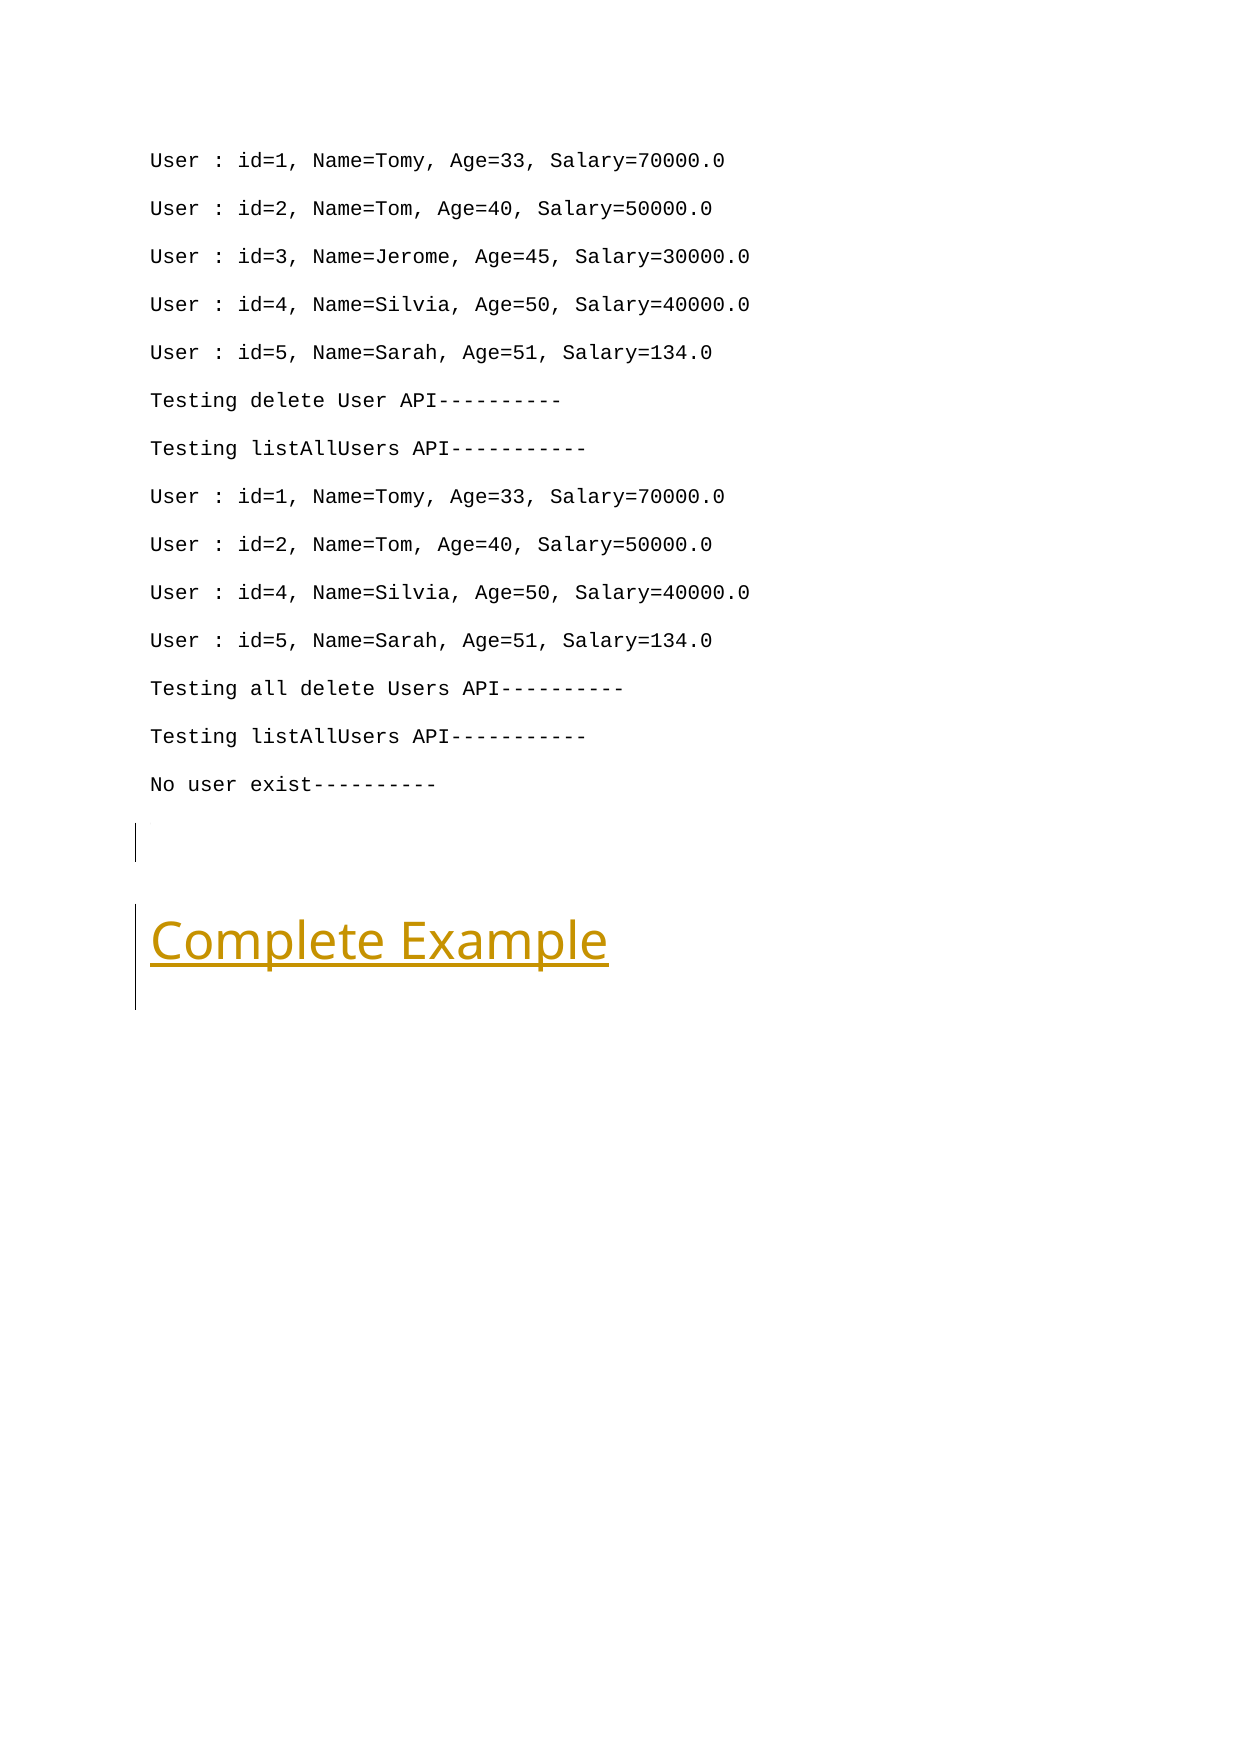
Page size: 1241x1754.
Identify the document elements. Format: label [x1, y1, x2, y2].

table_header [150, 150, 1240, 823]
